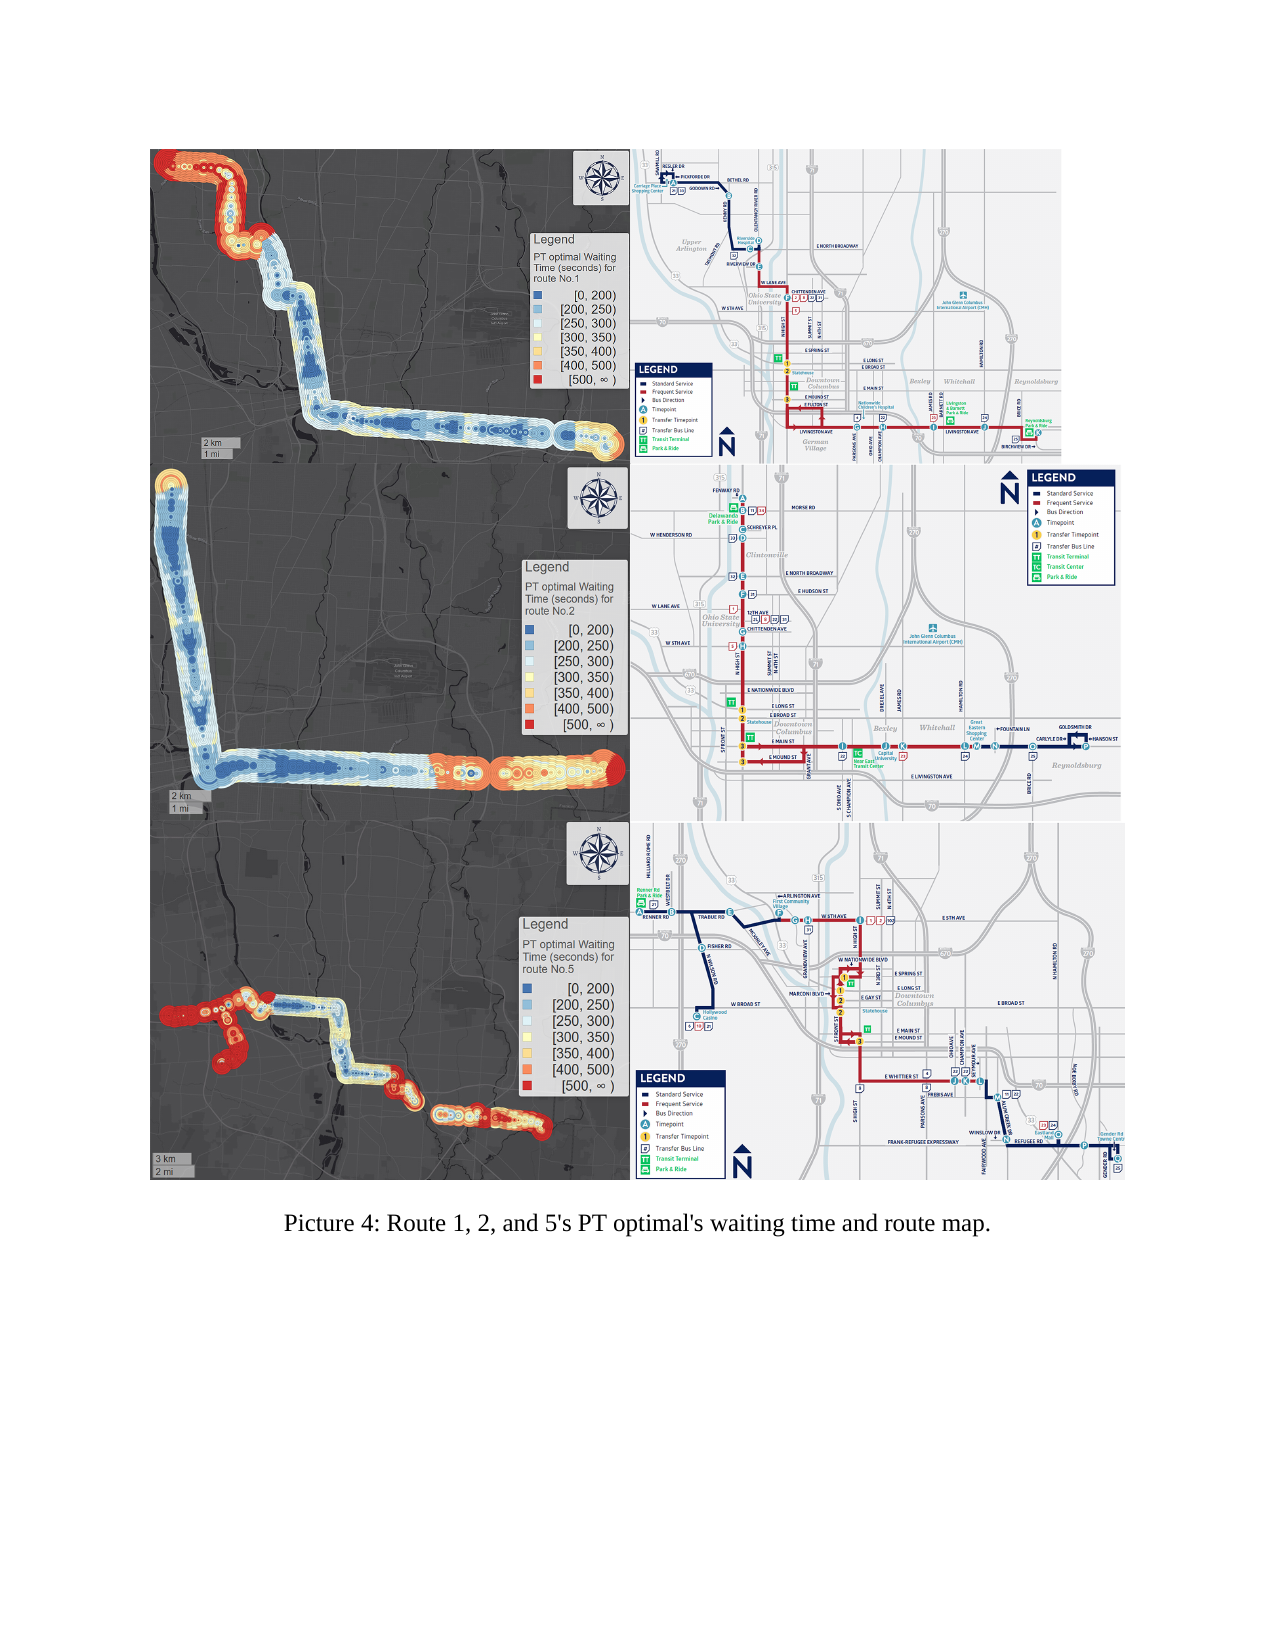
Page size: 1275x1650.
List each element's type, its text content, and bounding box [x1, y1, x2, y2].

picture [150, 149, 1125, 1180]
